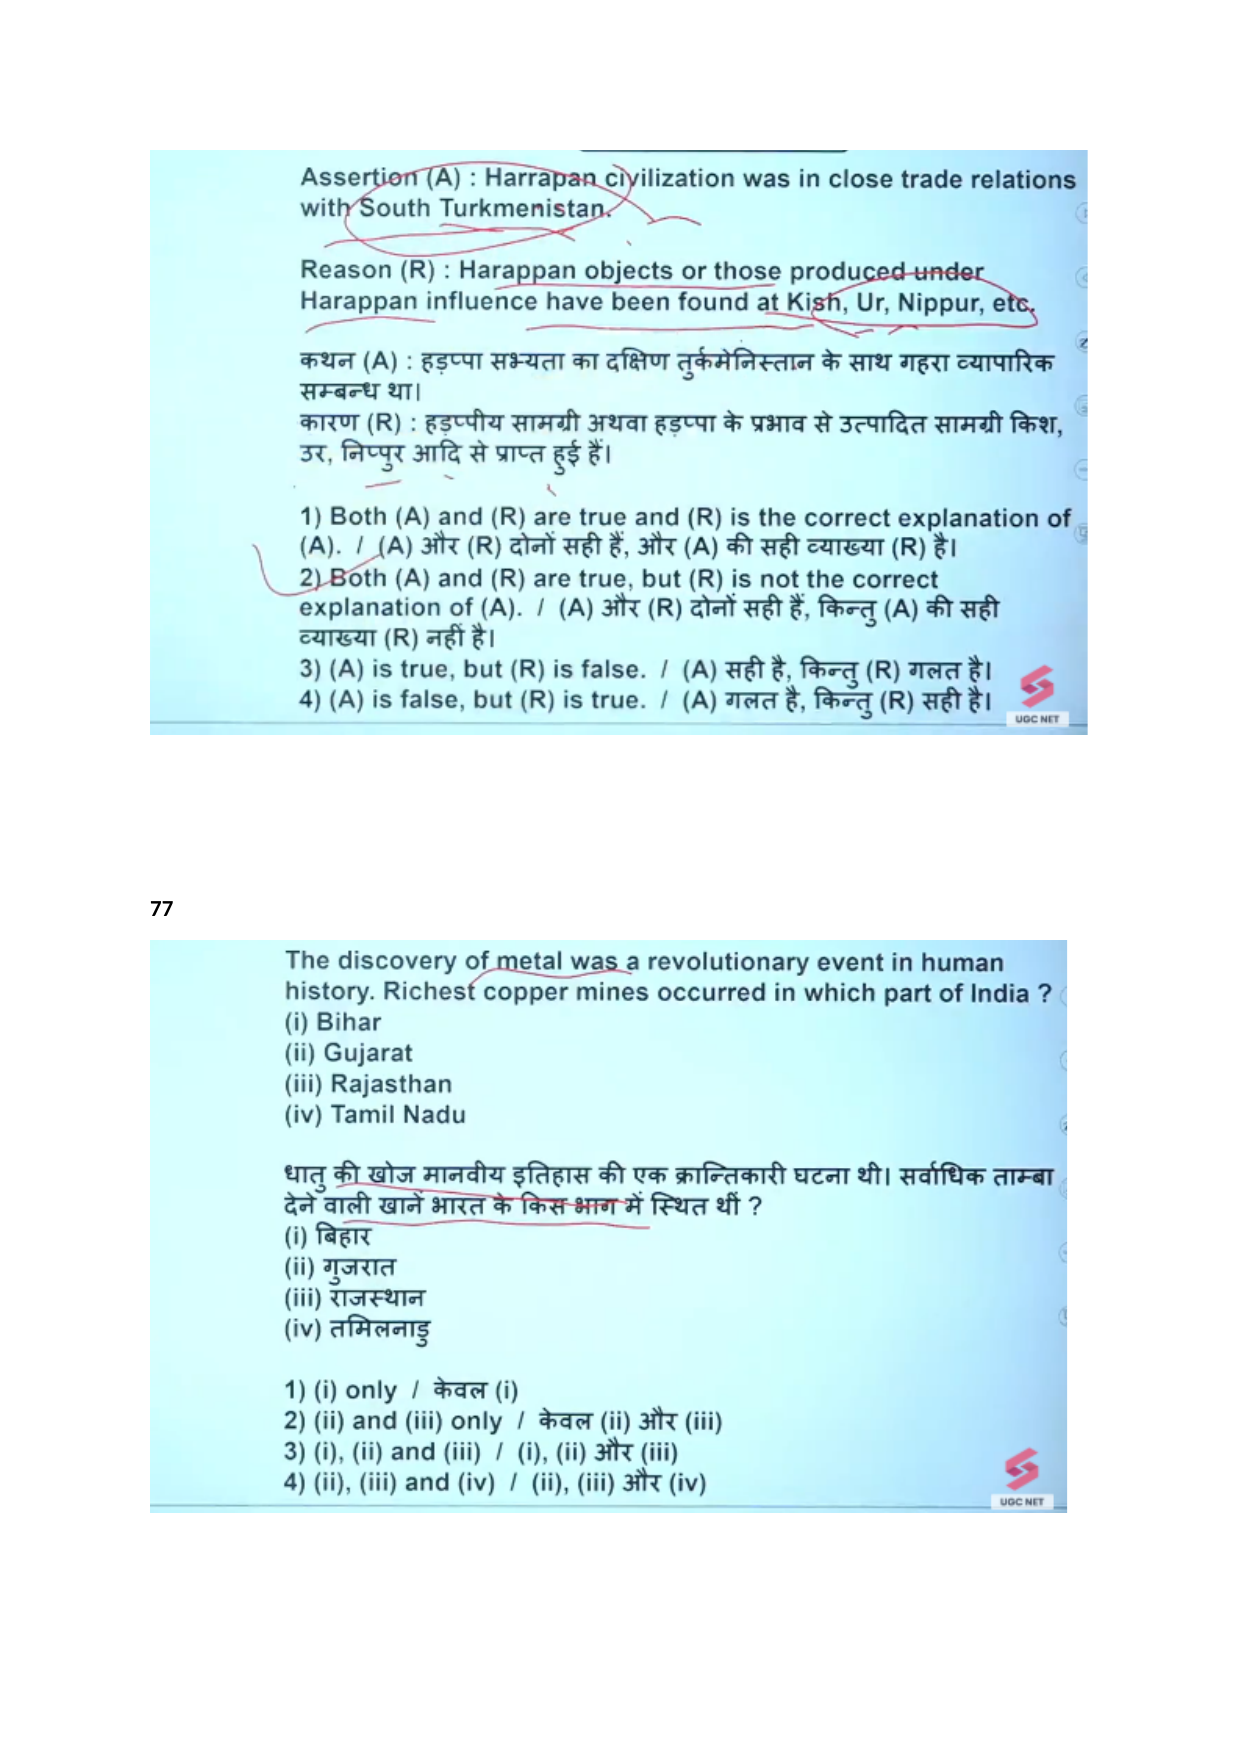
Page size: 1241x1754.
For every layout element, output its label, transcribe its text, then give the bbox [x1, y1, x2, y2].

text 77 [150, 894, 1090, 922]
picture [150, 940, 1068, 1513]
picture [150, 150, 1088, 735]
